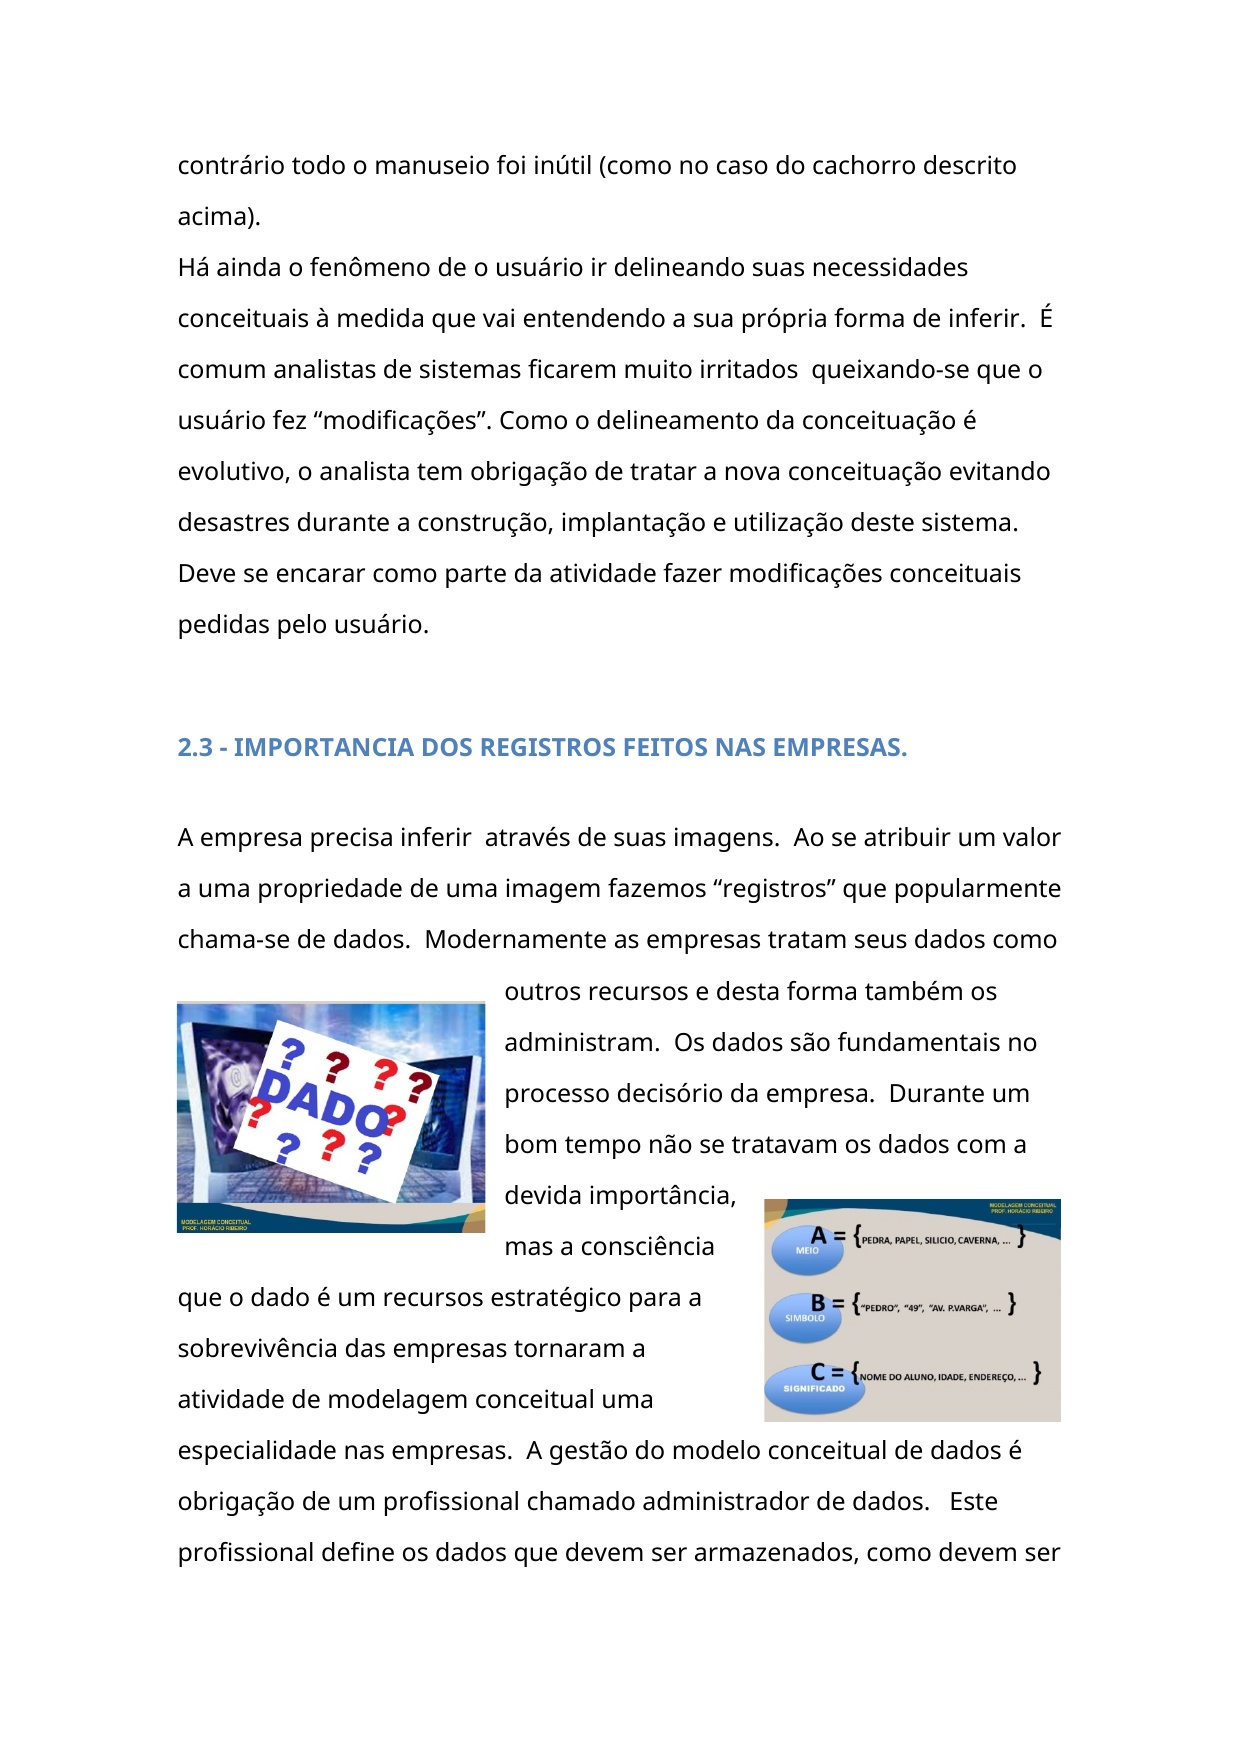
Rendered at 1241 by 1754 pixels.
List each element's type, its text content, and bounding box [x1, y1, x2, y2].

picture [764, 1199, 1061, 1422]
text Há ainda o fenômeno de o usuário ir delineando suas necessidades conceituais à medida que vai entendendo a sua própria forma de inferir. É comum analistas de sistemas ficarem muito irritados queixando-se que o usuário fez “modificações”. Como o delineamento da conceituação é evolutivo, o analista tem obrigação de tratar a nova conceituação evitando desastres durante a construção, implantação e utilização deste sistema. Deve se encarar como parte da atividade fazer modificações conceituais pedidas pelo usuário. [177, 250, 1063, 641]
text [177, 148, 1063, 233]
subtitle 2.3 - IMPORTANCIA DOS REGISTROS FEITOS NAS EMPRESAS. [177, 730, 1063, 764]
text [177, 820, 1063, 1569]
picture [176, 1001, 486, 1233]
